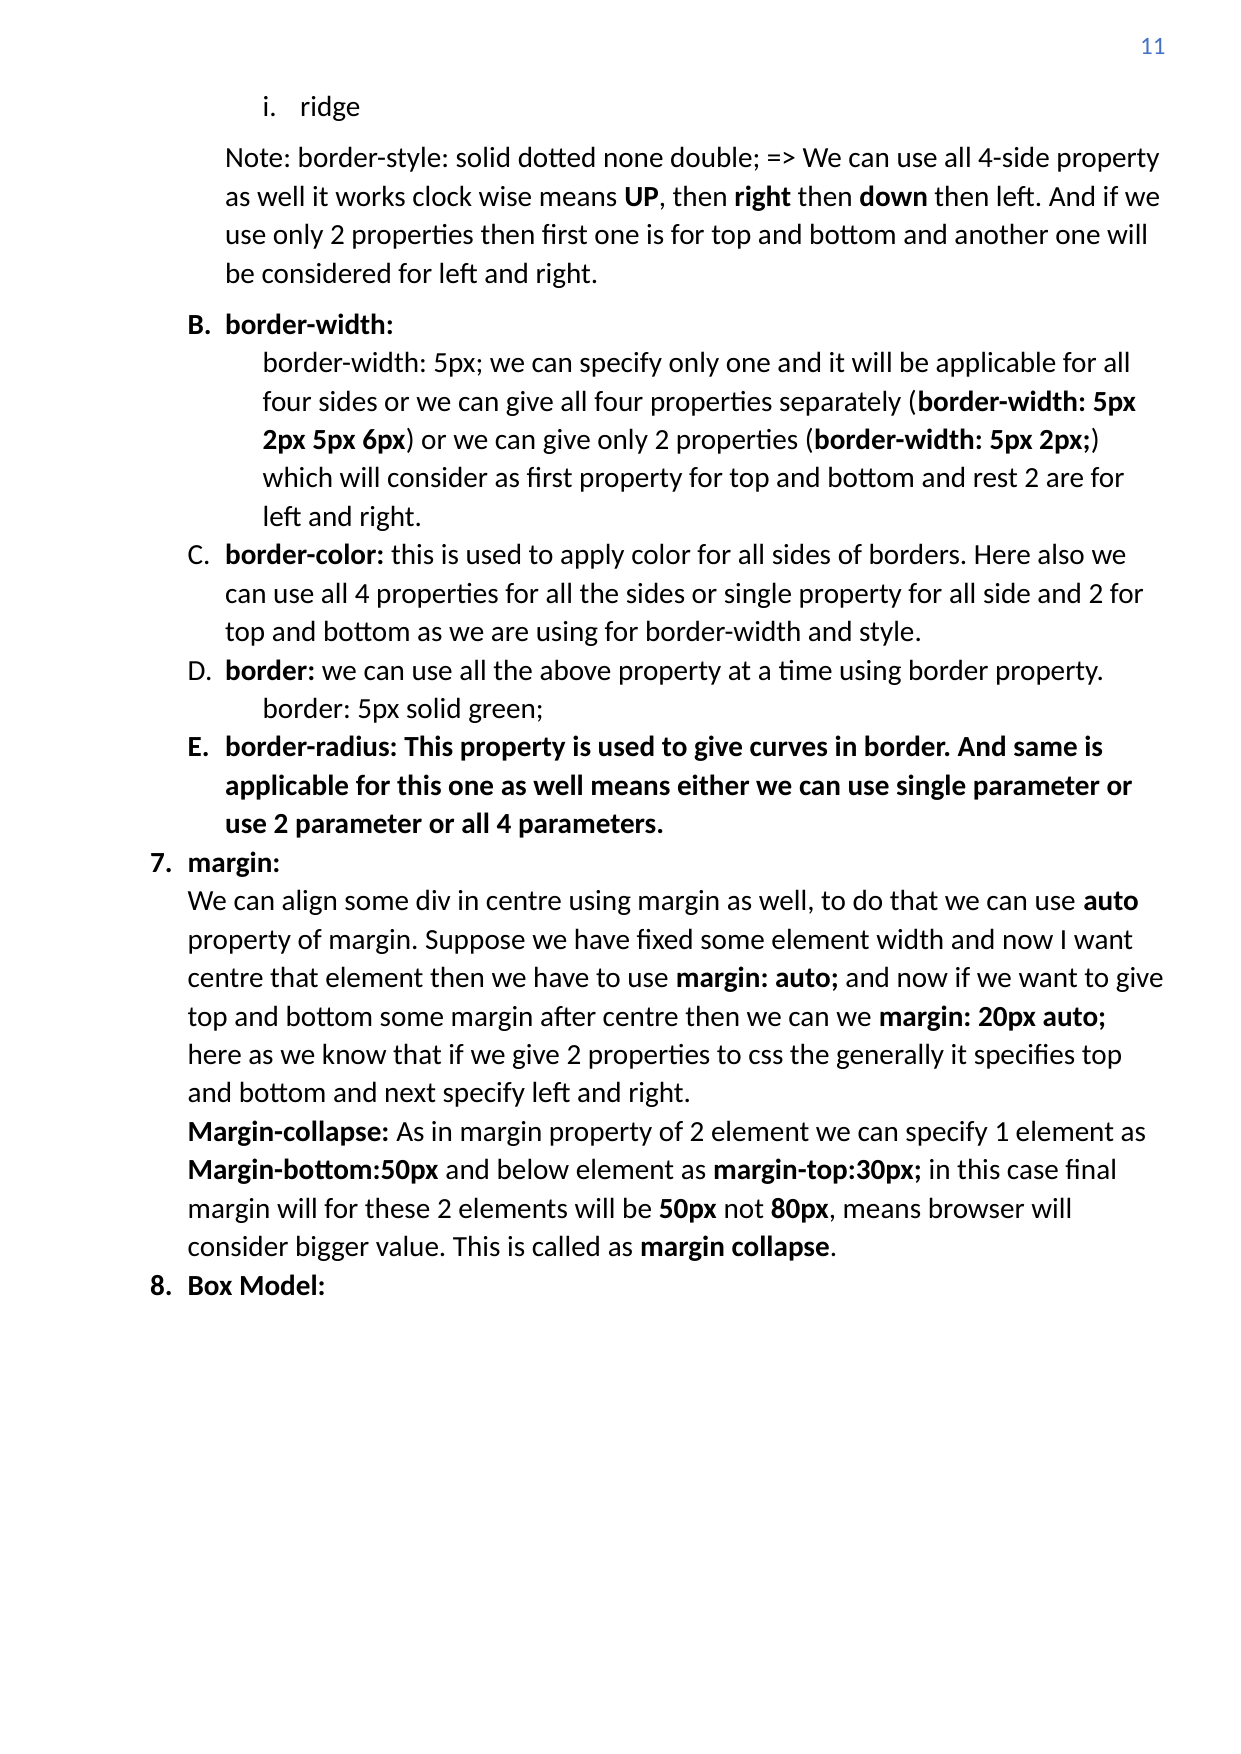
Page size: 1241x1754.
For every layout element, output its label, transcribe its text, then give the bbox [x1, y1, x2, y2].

list Margin-collapse: As in margin property of 2 element we can specify 1 element as Margin-bottom:50px and below element as margin-top:30px; in this case final margin will for these 2 elements will be 50px not 80px, means browser will consider bigger value. This is called as margin collapse. [187, 1113, 1165, 1264]
list border-width: 5px; we can specify only one and it will be applicable for all four sides or we can give all four properties separately (border-width: 5px 2px 5px 6px) or we can give only 2 properties (border-width: 5px 2px;) which will consider as first property for top and bottom and rest 2 are for left and right. [262, 344, 1165, 533]
list Box Model: [150, 1267, 1165, 1302]
list border-width: [187, 306, 1165, 341]
list We can align some div in centre using margin as well, to do that we can use auto property of margin. Suppose we have fixed some element width and now I want centre that element then we have to use margin: auto; and now if we want to give top and bottom some margin after centre then we can we margin: 20px auto; here as we know that if we give 2 properties to css the generally it specifies top and bottom and next specify left and right. [187, 882, 1165, 1110]
list border-color: this is used to apply color for all sides of borders. Here also we can use all 4 properties for all the sides or single property for all side and 2 for top and bottom as we are using for border-width and style. [187, 536, 1165, 649]
list ridge [262, 88, 1165, 124]
list border-radius: This property is used to give curves in border. And same is applicable for this one as well means either we can use single parameter or use 2 parameter or all 4 parameters. [187, 728, 1165, 841]
list border: 5px solid green; [262, 690, 1165, 726]
list margin: [150, 844, 1165, 879]
list border: we can use all the above property at a time using border property. [187, 652, 1165, 687]
text Note: border-style: solid dotted none double; => We can use all 4-side property as well it works clock wise means UP, then right then down then left. And if we use only 2 properties then first one is for top and bottom and another one will be considered for left and right. [225, 139, 1165, 290]
